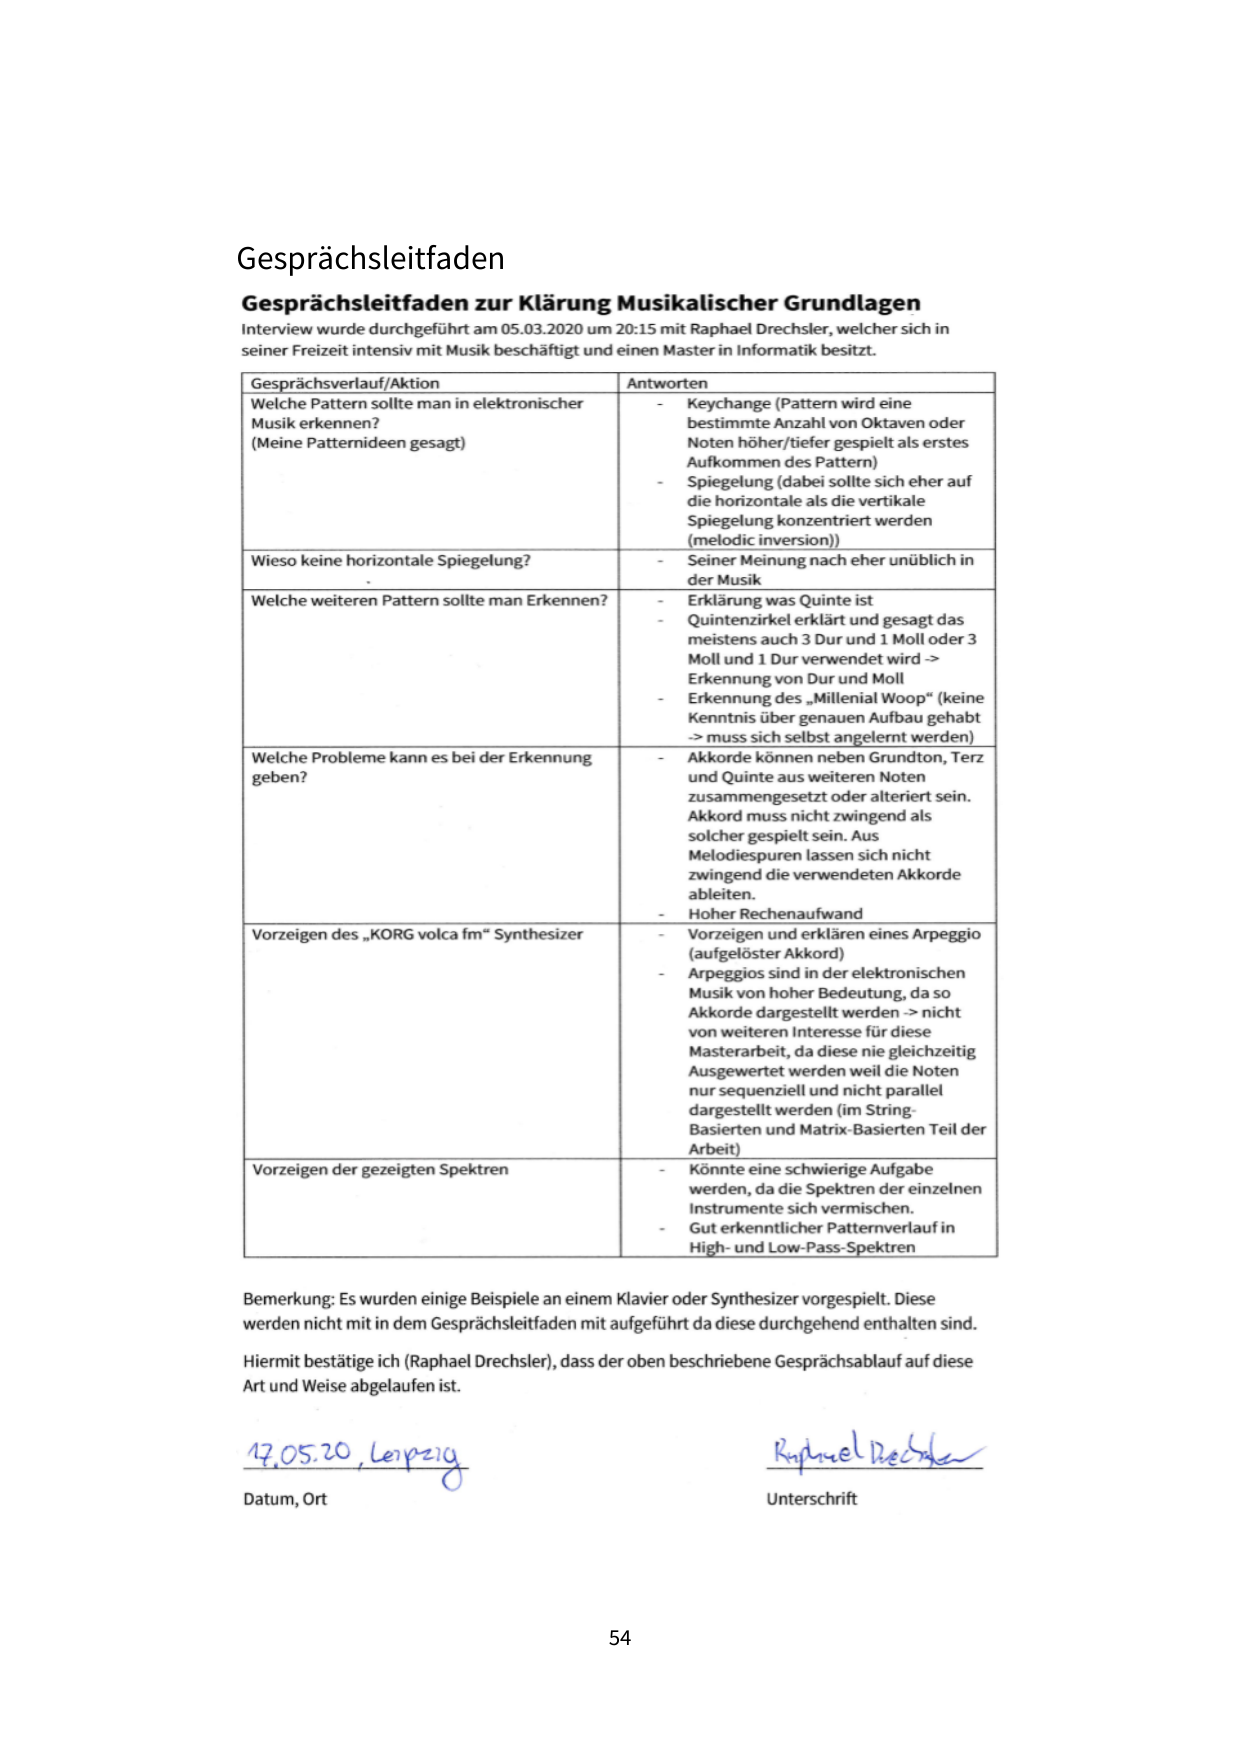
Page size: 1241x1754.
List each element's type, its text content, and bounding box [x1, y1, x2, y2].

picture [236, 290, 1004, 1263]
subtitle Gesprächsleitfaden [236, 236, 1004, 278]
picture [236, 1279, 1004, 1515]
